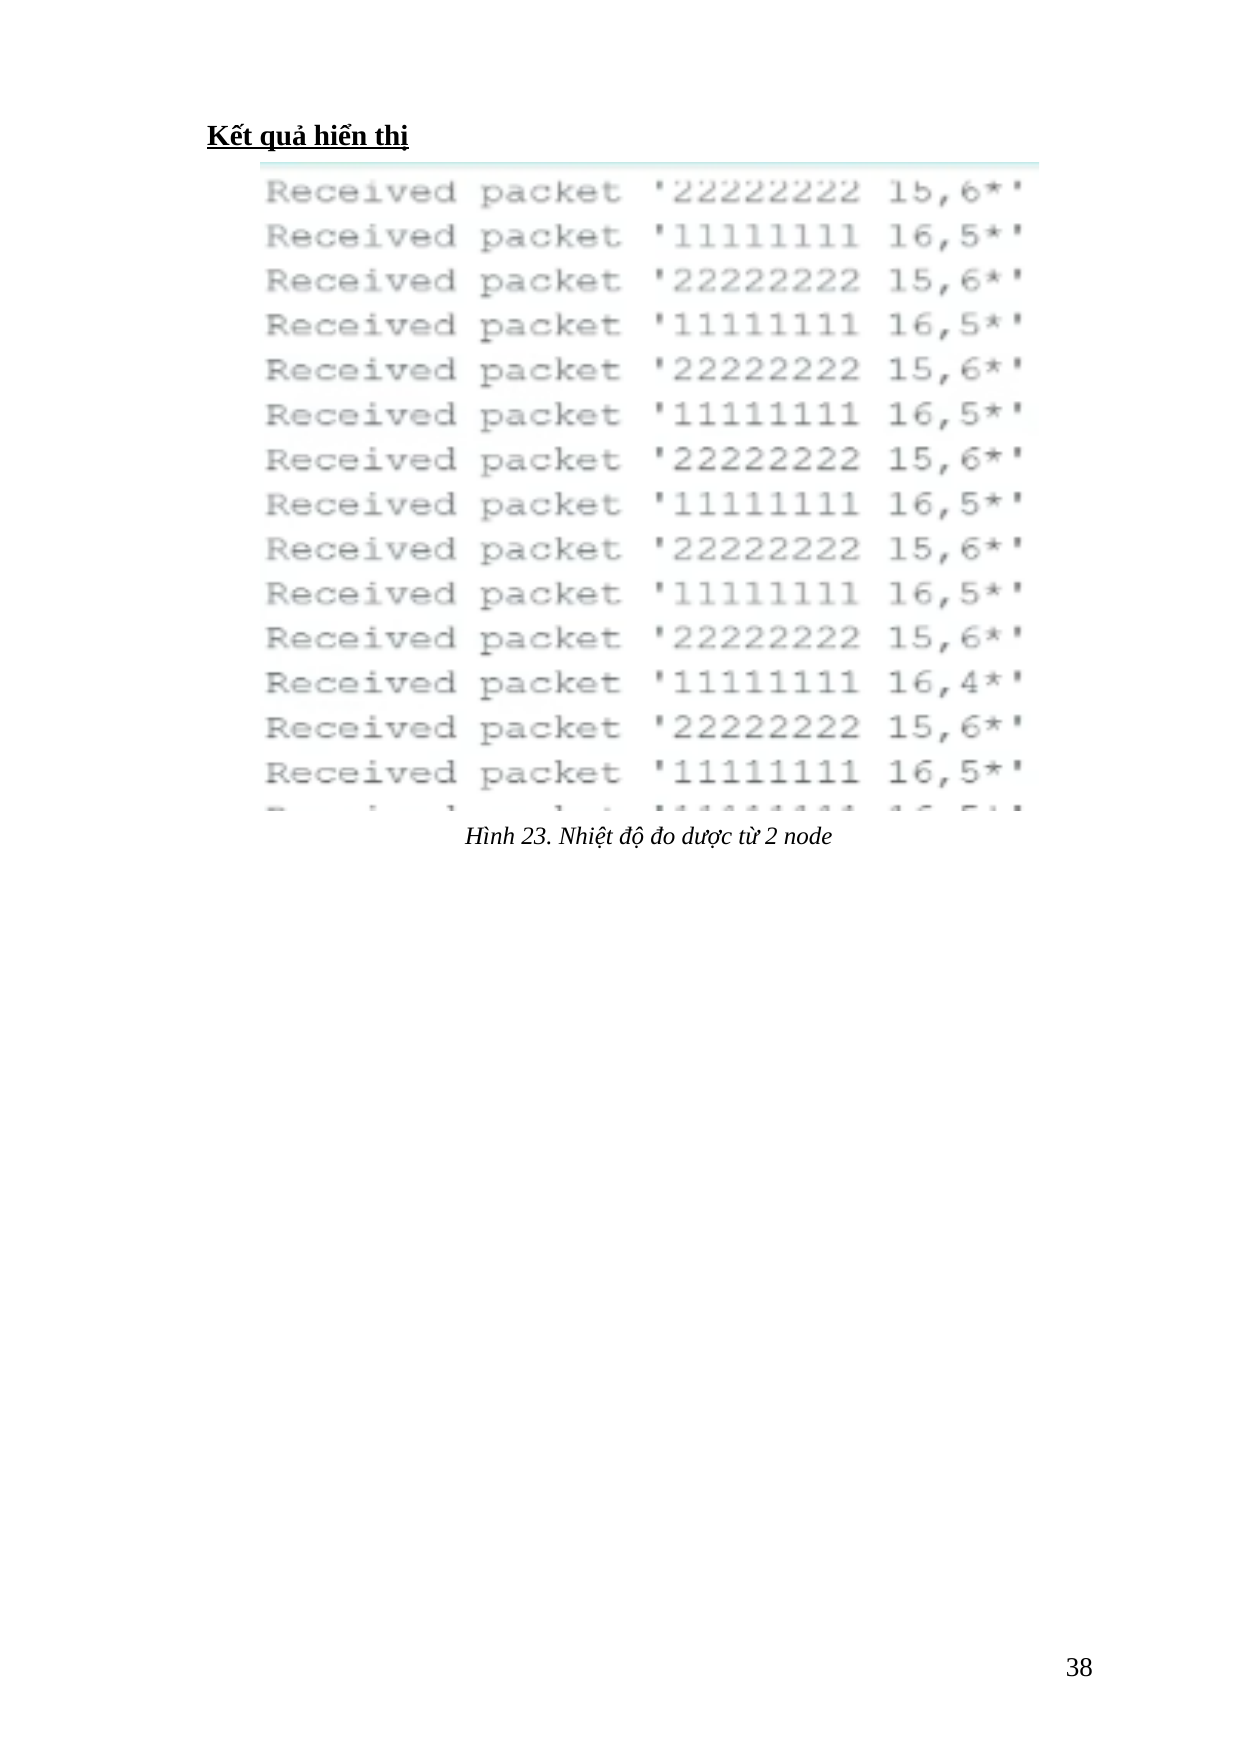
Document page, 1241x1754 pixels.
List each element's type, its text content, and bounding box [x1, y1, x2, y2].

text Hình 23. Nhiệt độ đo dược từ 2 node [207, 821, 1092, 850]
picture [260, 162, 1040, 811]
text Kết quả hiển thị [207, 118, 1092, 152]
